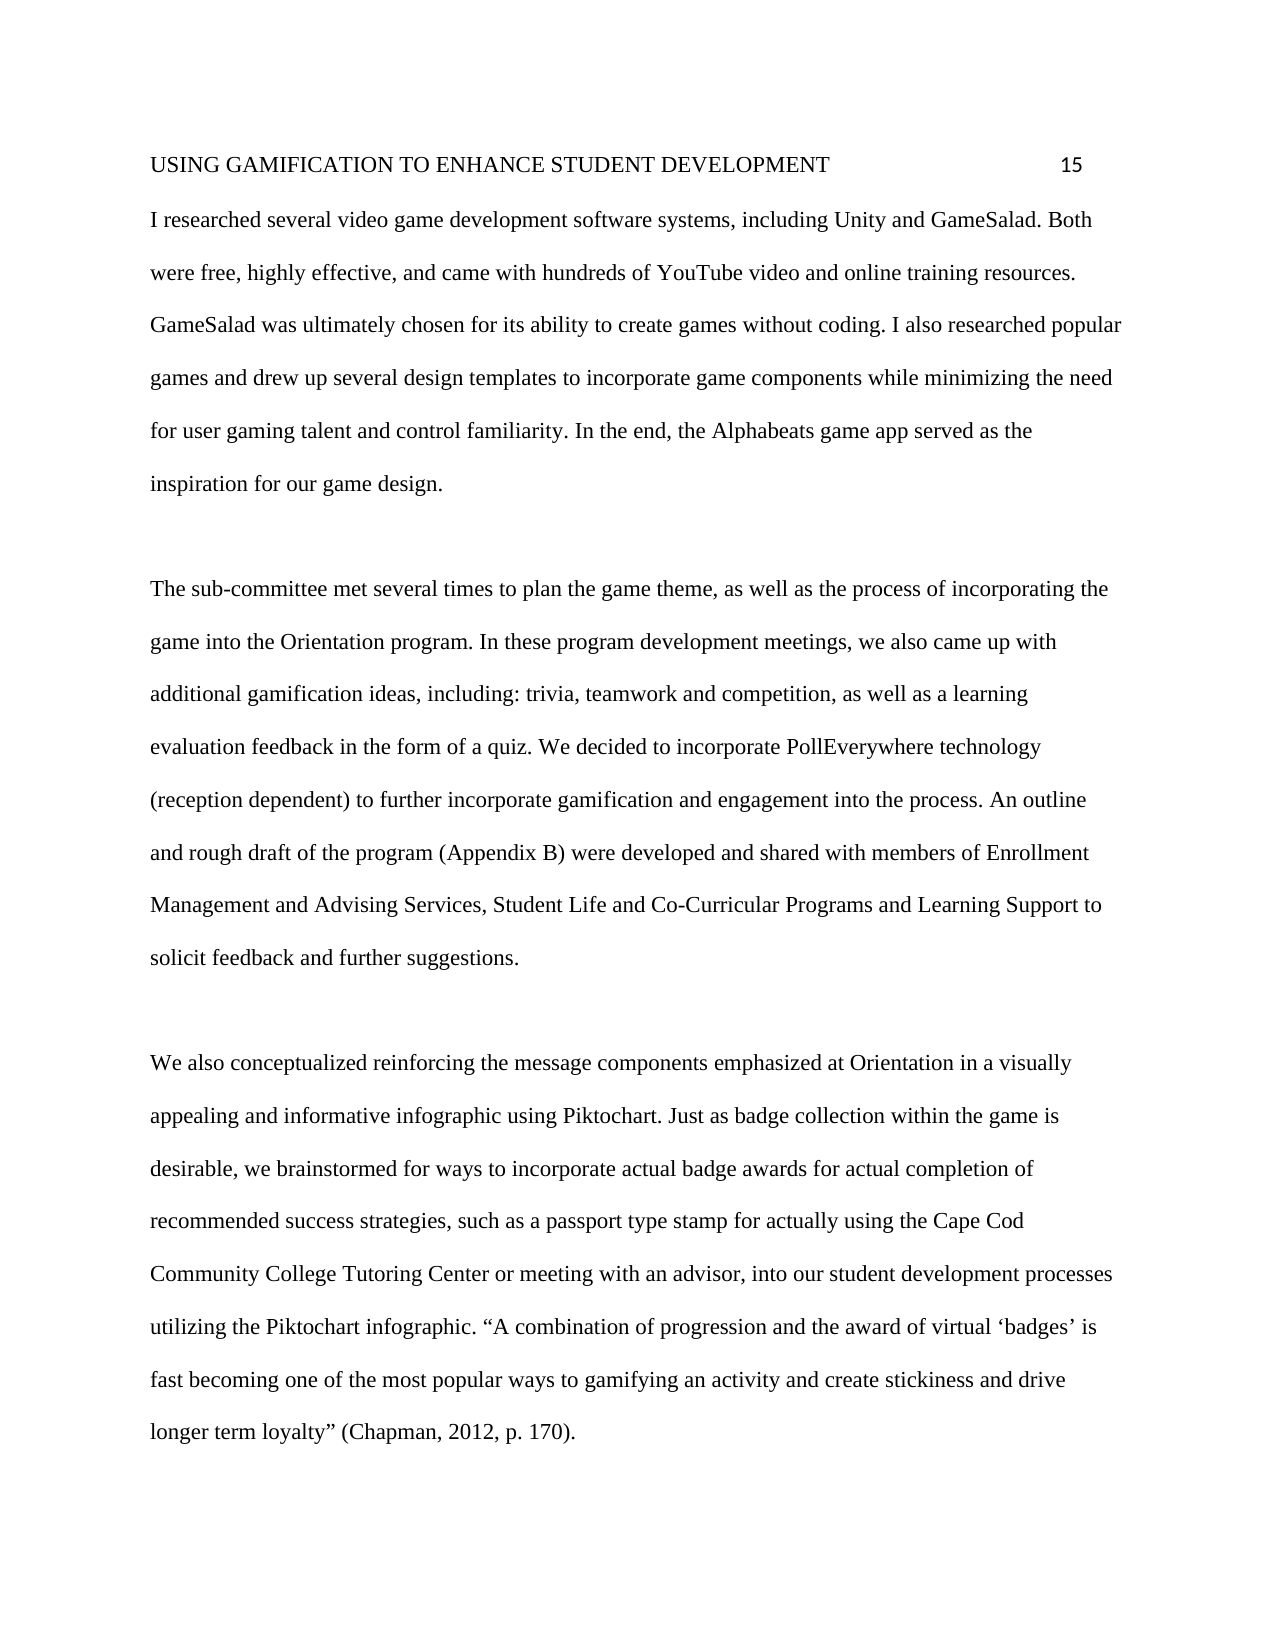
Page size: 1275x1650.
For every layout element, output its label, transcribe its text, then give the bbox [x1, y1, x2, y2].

text I researched several video game development software systems, including Unity and GameSalad. Both were free, highly effective, and came with hundreds of YouTube video and online training resources. GameSalad was ultimately chosen for its ability to create games without coding. I also researched popular games and drew up several design templates to incorporate game components while minimizing the need for user gaming talent and control familiarity. In the end, the Alphabeats game app served as the inspiration for our game design. [150, 206, 1125, 496]
text The sub-committee met several times to plan the game theme, as well as the process of incorporating the game into the Orientation program. In these program development meetings, we also came up with additional gamification ideas, including: trivia, teamwork and competition, as well as a learning evaluation feedback in the form of a quiz. We decided to incorporate PollEverywhere technology (reception dependent) to further incorporate gamification and engagement into the process. An outline and rough draft of the program (Appendix B) were developed and shared with members of Enrollment Management and Advising Services, Student Life and Co-Curricular Programs and Learning Support to solicit feedback and further suggestions. [150, 575, 1125, 970]
text We also conceptualized reinforcing the message components emphasized at Orientation in a visually appealing and informative infographic using Piktochart. Just as badge collection within the game is desirable, we brainstormed for ways to incorporate actual badge awards for actual completion of recommended success strategies, such as a passport type stamp for actually using the Cape Cod Community College Tutoring Center or meeting with an advisor, into our student development processes utilizing the Piktochart infographic. “A combination of progression and the award of virtual ‘badges’ is fast becoming one of the most popular ways to gamifying an activity and create stickiness and drive longer term loyalty” (Chapman, 2012, p. 170). [150, 1049, 1125, 1445]
